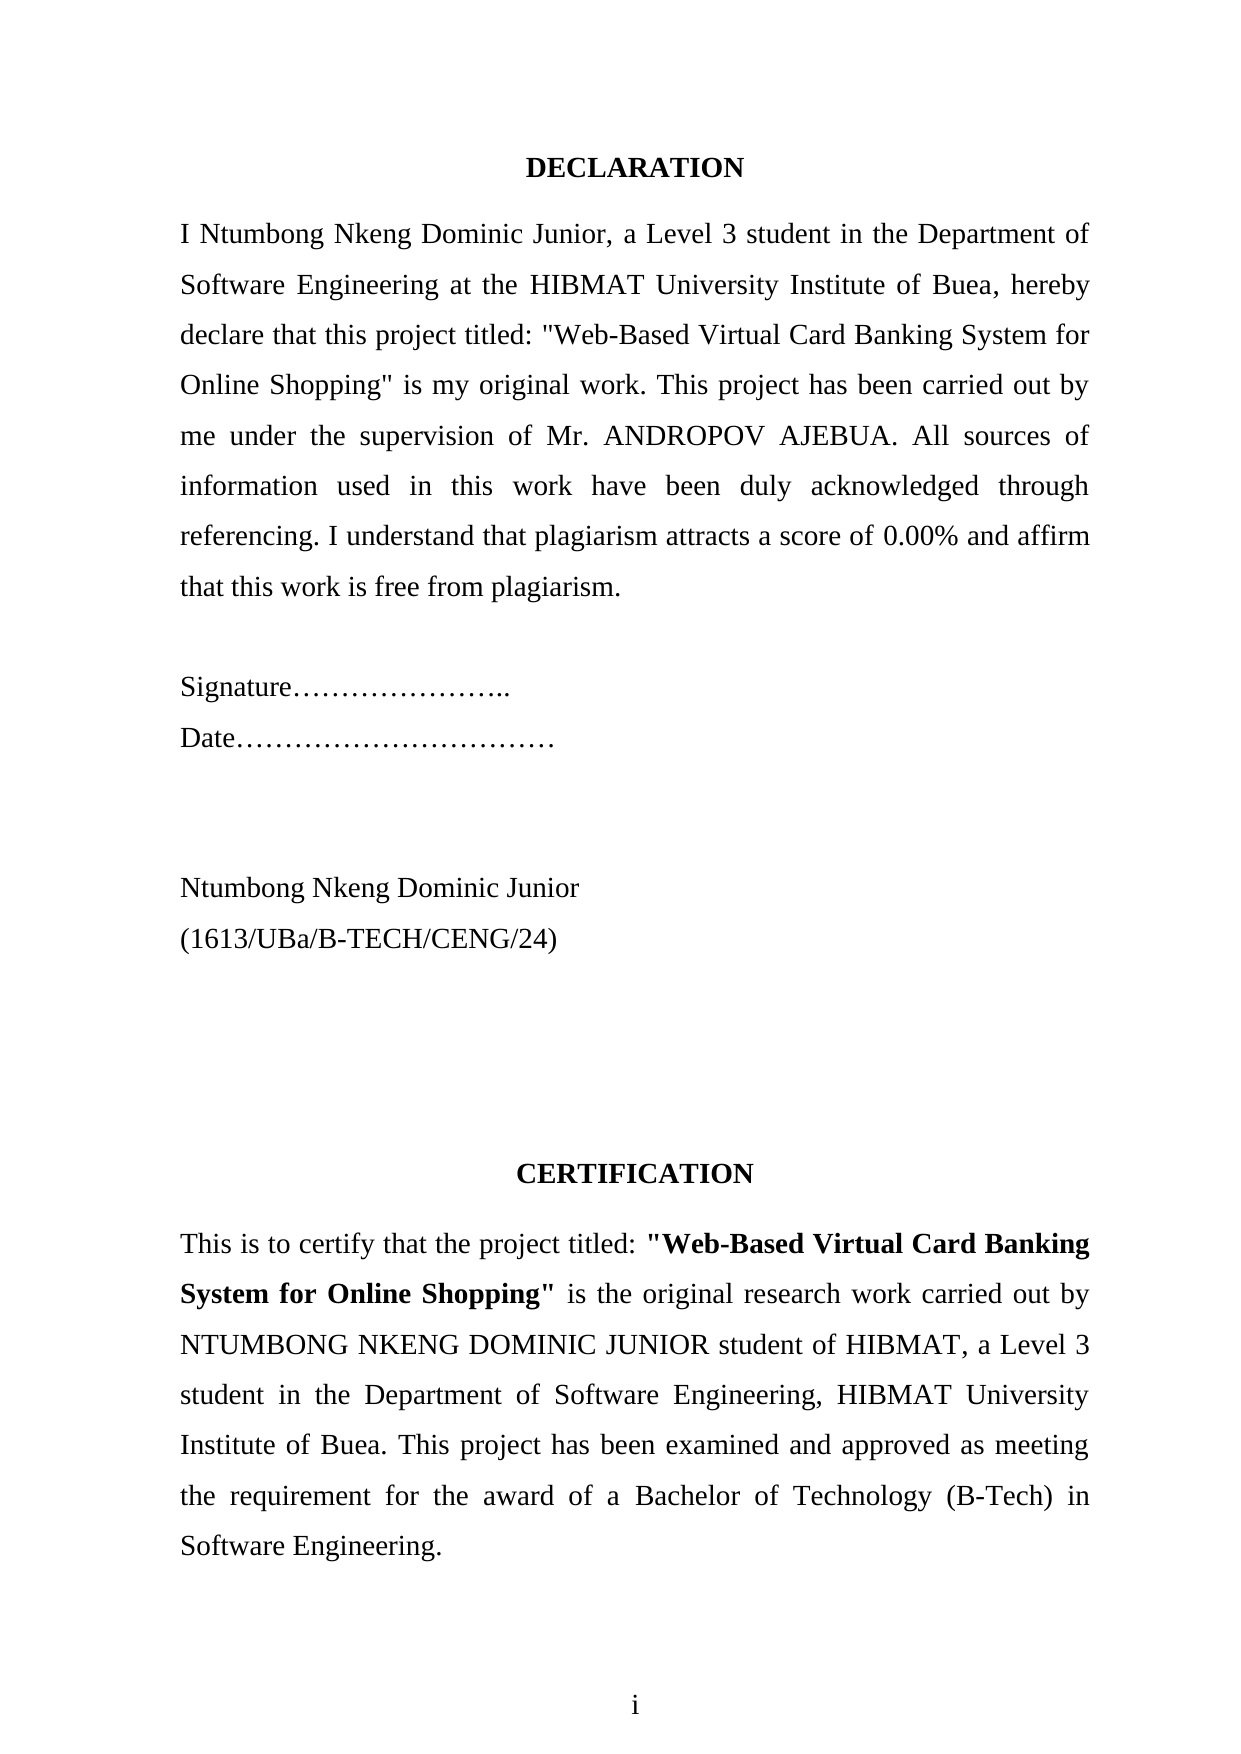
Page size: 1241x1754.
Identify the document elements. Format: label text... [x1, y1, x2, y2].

text I Ntumbong Nkeng Dominic Junior, a Level 3 student in the Department of Software Engineering at the HIBMAT University Institute of Buea, hereby declare that this project titled: "Web-Based Virtual Card Banking System for Online Shopping" is my original work. This project has been carried out by me under the supervision of Mr. ANDROPOV AJEBUA. All sources of information used in this work have been duly acknowledged through referencing. I understand that plagiarism attracts a score of 0.00% and affirm that this work is free from plagiarism. [180, 217, 1090, 602]
text (1613/UBa/B-TECH/CENG/24) [180, 921, 1090, 954]
text Signature………………….. Date…………………………… [180, 669, 1090, 753]
subtitle DECLARATION [180, 150, 1090, 183]
subtitle CERTIFICATION [180, 1156, 1090, 1189]
text This is to certify that the project titled: "Web-Based Virtual Card Banking System for Online Shopping" is the original research work carried out by NTUMBONG NKENG DOMINIC JUNIOR student of HIBMAT, a Level 3 student in the Department of Software Engineering, HIBMAT University Institute of Buea. This project has been examined and approved as meeting the requirement for the award of a Bachelor of Technology (B-Tech) in Software Engineering. [180, 1226, 1090, 1562]
text Ntumbong Nkeng Dominic Junior [180, 871, 1090, 904]
